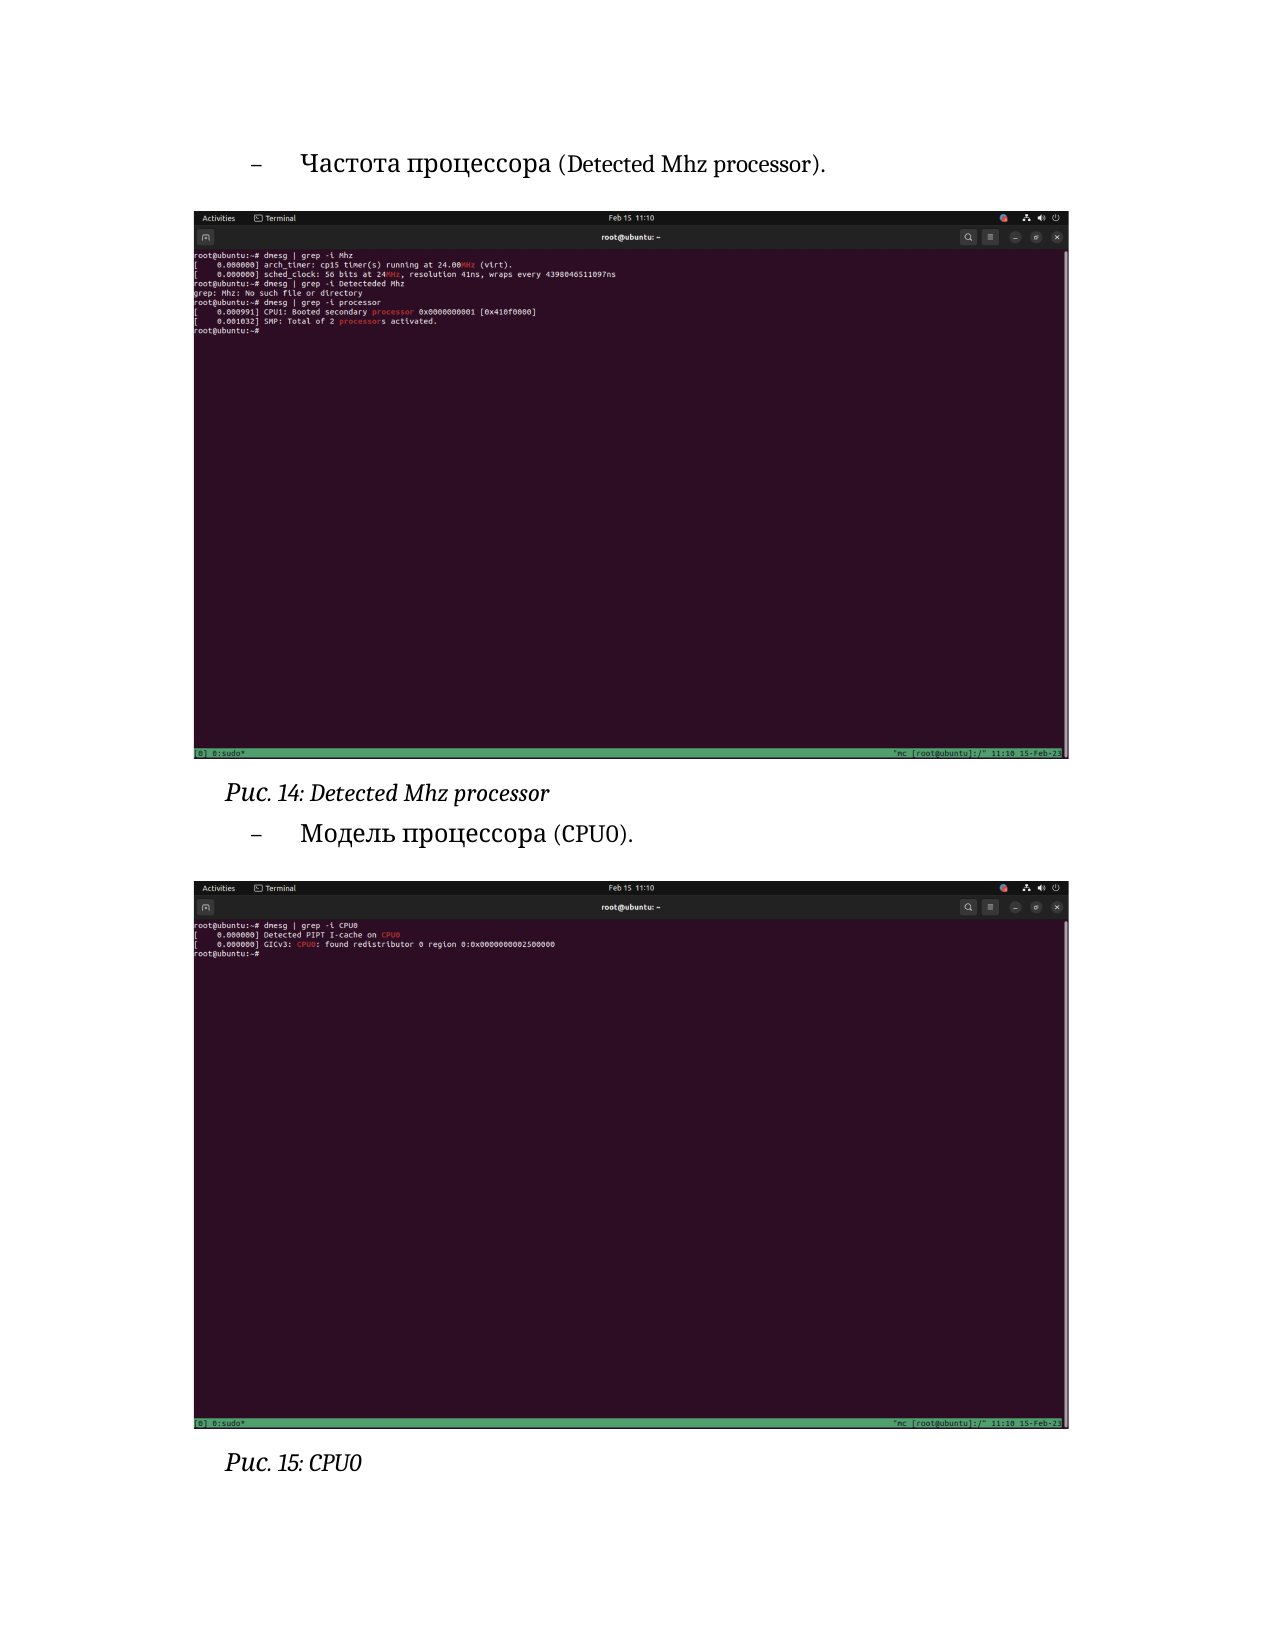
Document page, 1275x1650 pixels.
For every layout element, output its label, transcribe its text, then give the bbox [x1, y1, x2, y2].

list Модель процессора (CPU0). [250, 820, 1125, 849]
list Рис. 14: Detected Mhz processor [175, 779, 1125, 808]
list Рис. 15: CPU0 [175, 1449, 1125, 1478]
list Частота процессора (Detected Mhz processor). [250, 150, 1125, 179]
picture [193, 881, 1069, 1429]
picture [193, 211, 1069, 759]
